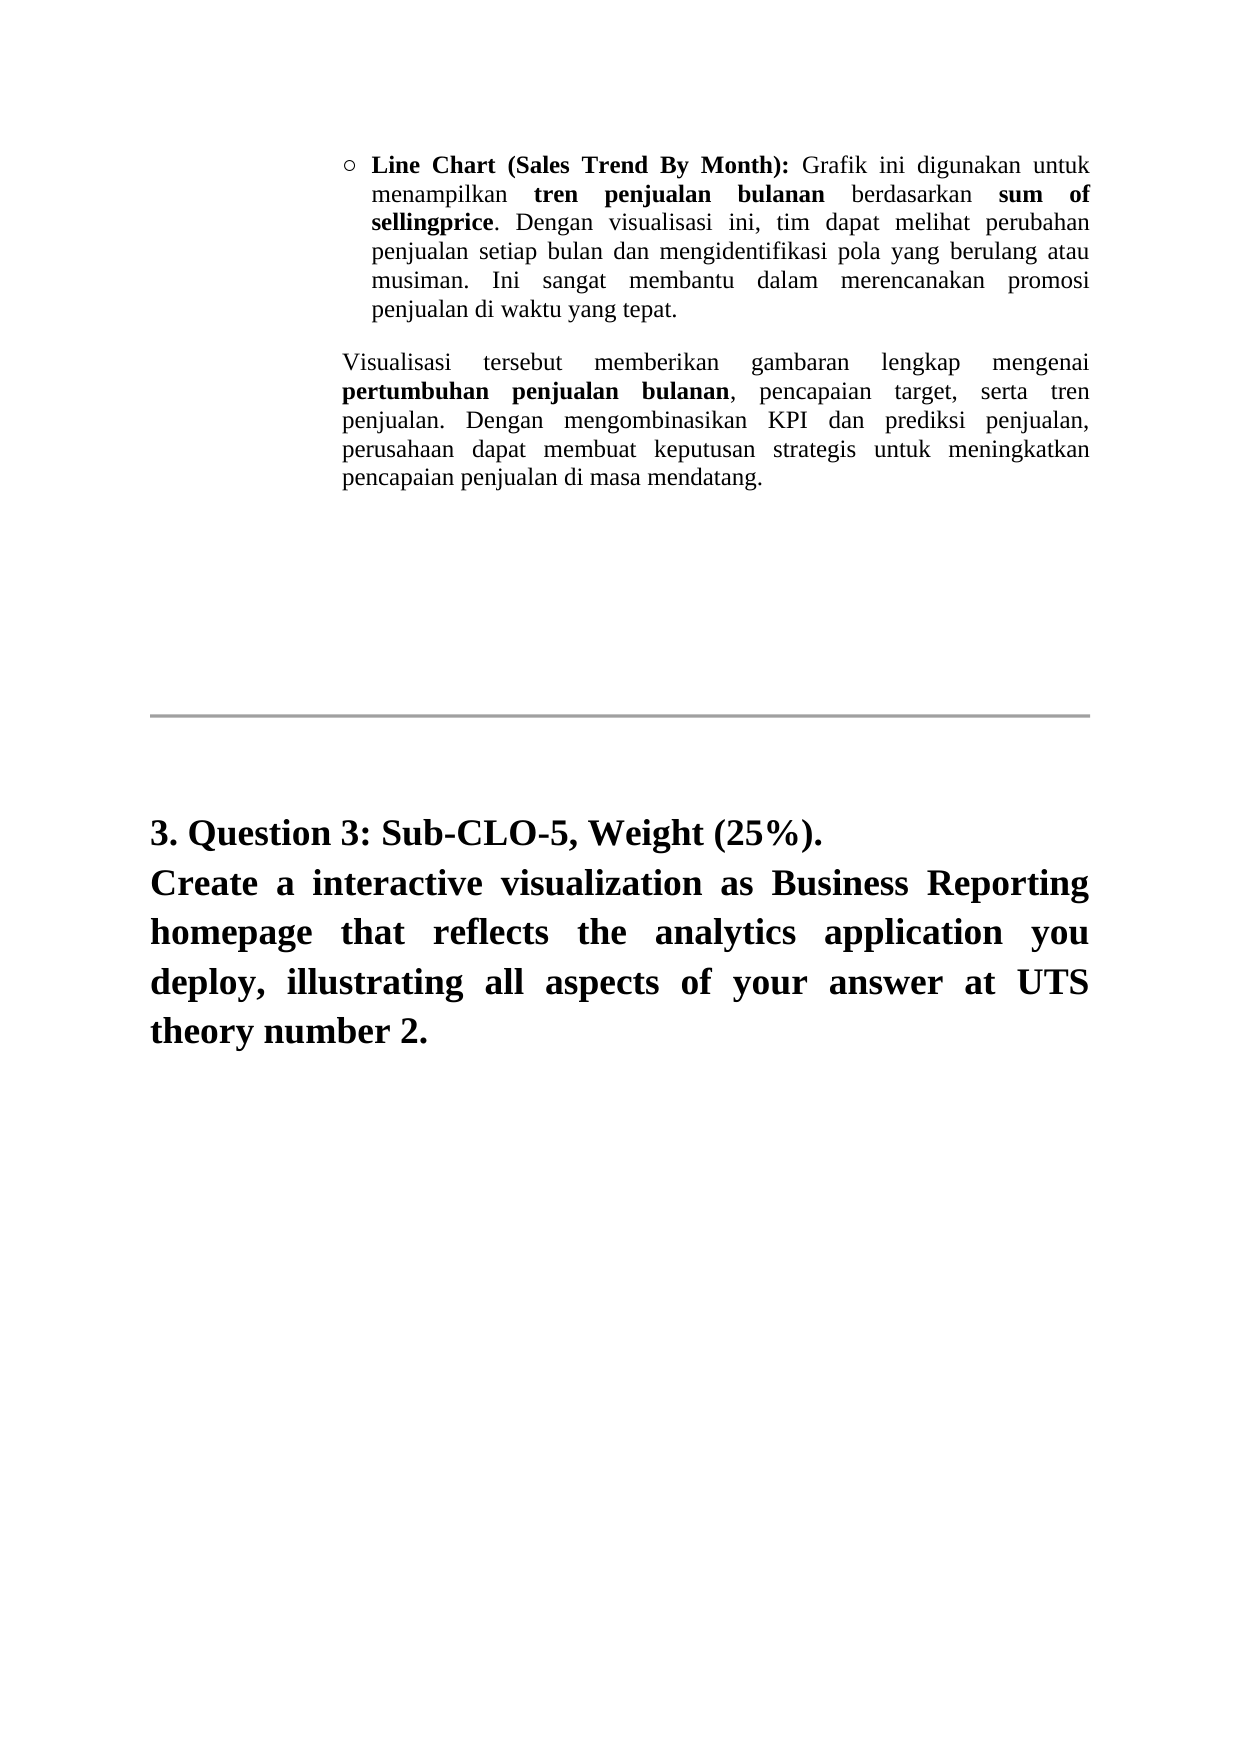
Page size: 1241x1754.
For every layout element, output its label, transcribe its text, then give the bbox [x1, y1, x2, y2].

text Visualisasi tersebut memberikan gambaran lengkap mengenai pertumbuhan penjualan bulanan, pencapaian target, serta tren penjualan. Dengan mengombinasikan KPI dan prediksi penjualan, perusahaan dapat membuat keputusan strategis untuk meningkatkan pencapaian penjualan di masa mendatang. [342, 347, 1090, 491]
text 3. Question 3: Sub-CLO-5, Weight (25%). [150, 811, 1090, 854]
list Line Chart (Sales Trend By Month): Grafik ini digunakan untuk menampilkan tren penjualan bulanan berdasarkan sum of sellingprice. Dengan visualisasi ini, tim dapat melihat perubahan penjualan setiap bulan dan mengidentifikasi pola yang berulang atau musiman. Ini sangat membantu dalam merencanakan promosi penjualan di waktu yang tepat. [342, 150, 1090, 322]
text Create a interactive visualization as Business Reporting homepage that reflects the analytics application you deploy, illustrating all aspects of your answer at UTS theory number 2. [150, 860, 1090, 1052]
